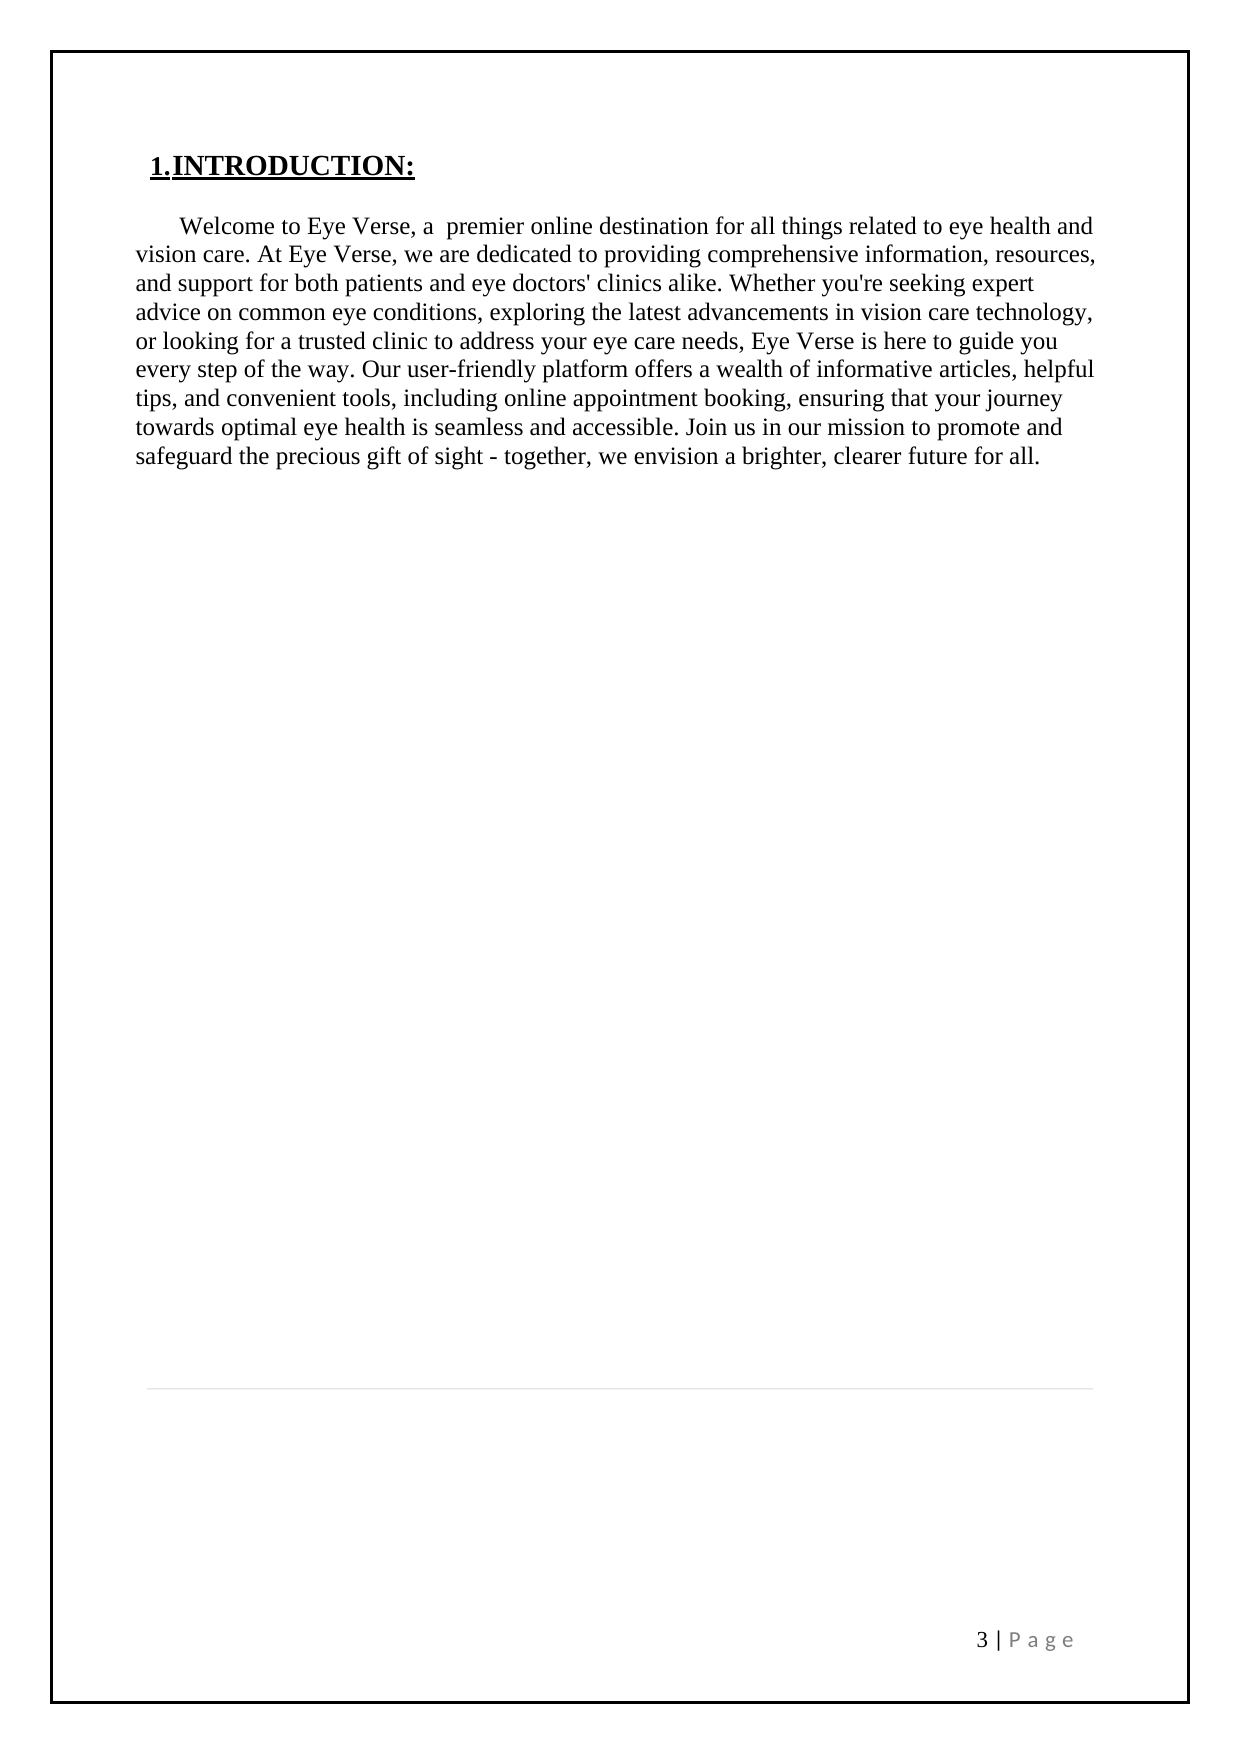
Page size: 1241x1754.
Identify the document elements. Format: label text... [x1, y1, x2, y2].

text Welcome to Eye Verse, a premier online destination for all things related to eye health and vision care. At Eye Verse, we are dedicated to providing comprehensive information, resources, and support for both patients and eye doctors' clinics alike. Whether you're seeking expert advice on common eye conditions, exploring the latest advancements in vision care technology, or looking for a trusted clinic to address your eye care needs, Eye Verse is here to guide you every step of the way. Our user-friendly platform offers a wealth of informative articles, helpful tips, and convenient tools, including online appointment booking, ensuring that your journey towards optimal eye health is seamless and accessible. Join us in our mission to promote and safeguard the precious gift of sight - together, we envision a brighter, clearer future for all. [135, 211, 1105, 469]
subtitle INTRODUCTION: [150, 148, 1105, 181]
